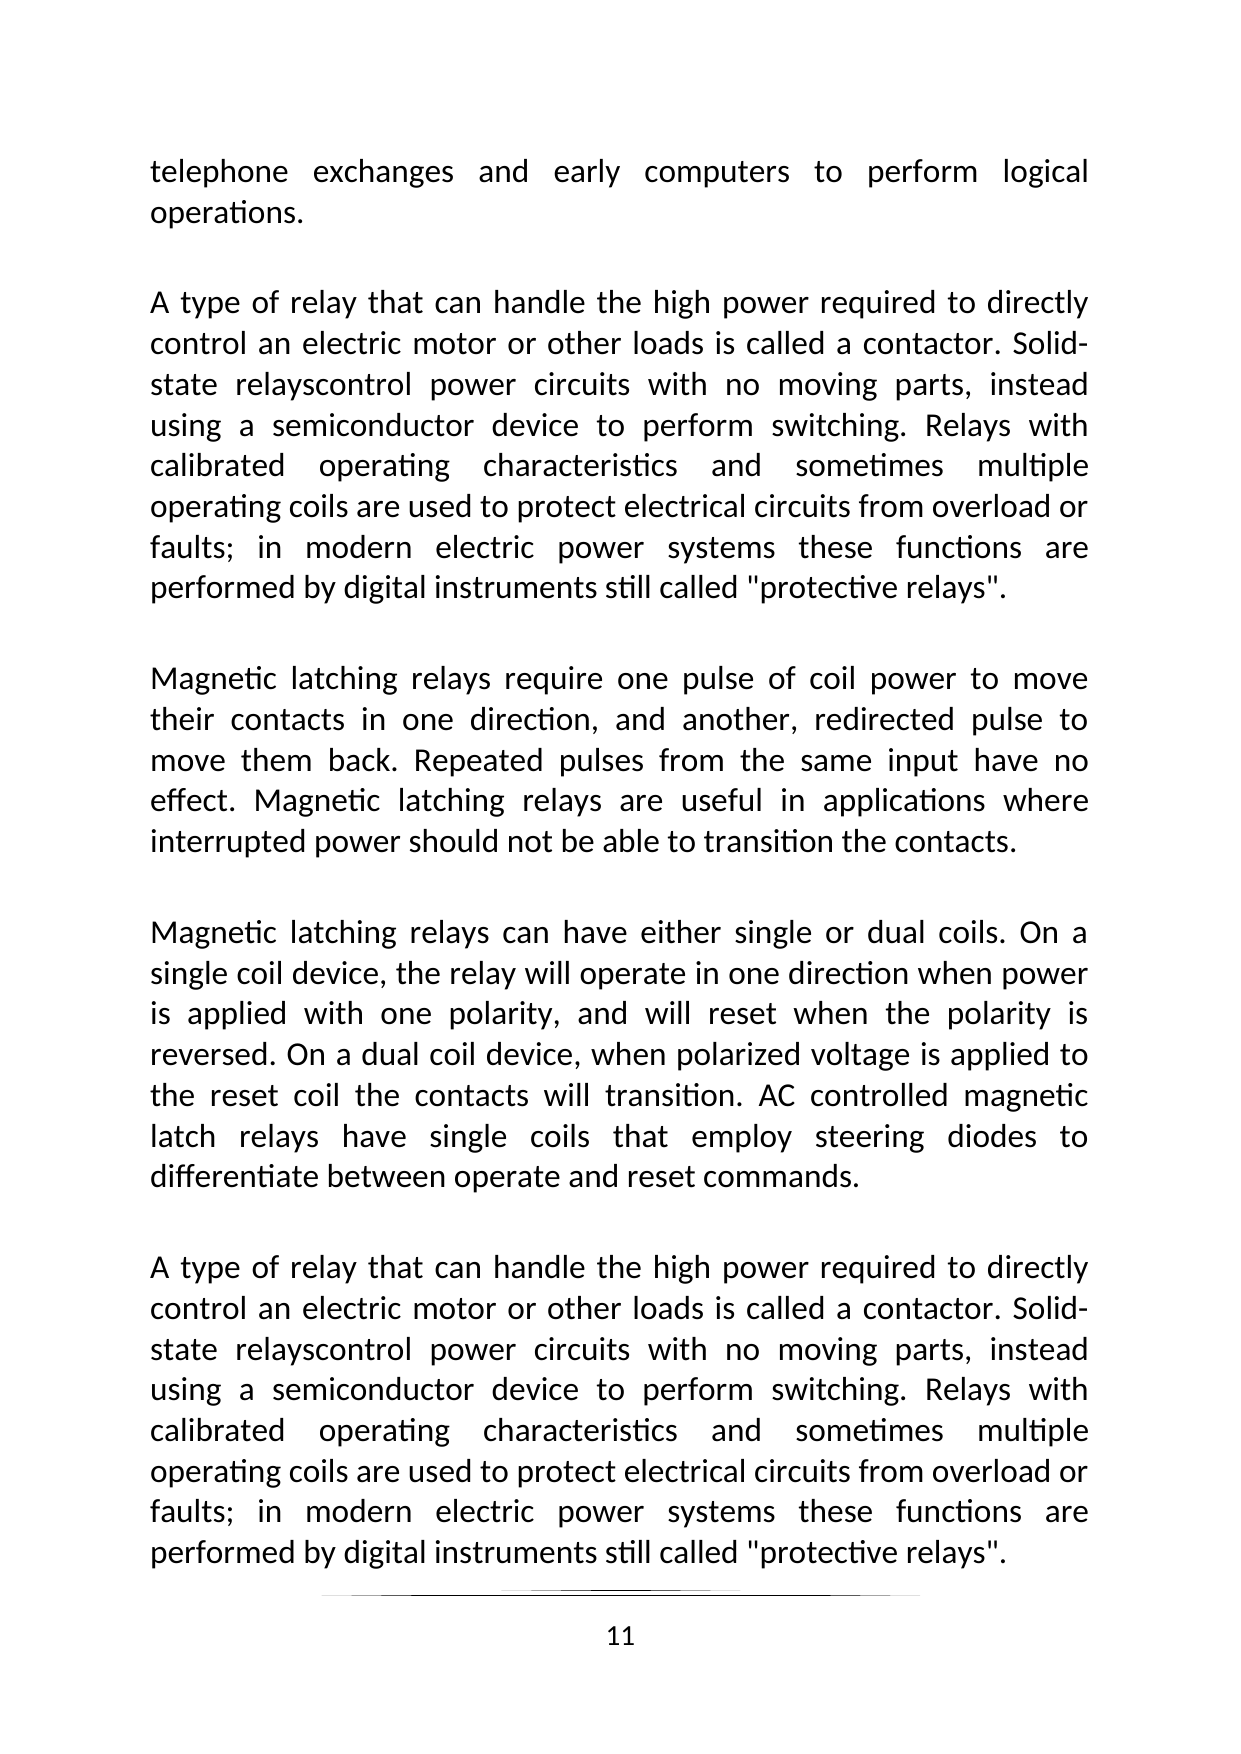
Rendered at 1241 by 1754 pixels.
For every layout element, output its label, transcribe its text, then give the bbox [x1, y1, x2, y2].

text Magnetic latching relays can have either single or dual coils. On a single coil device, the relay will operate in one direction when power is applied with one polarity, and will reset when the polarity is reversed. On a dual coil device, when polarized voltage is applied to the reset coil the contacts will transition. AC controlled magnetic latch relays have single coils that employ steering diodes to differentiate between operate and reset commands. [150, 911, 1090, 1196]
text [150, 150, 1090, 231]
text A type of relay that can handle the high power required to directly control an electric motor or other loads is called a contactor. Solid-state relayscontrol power circuits with no moving parts, instead using a semiconductor device to perform switching. Relays with calibrated operating characteristics and sometimes multiple operating coils are used to protect electrical circuits from overload or faults; in modern electric power systems these functions are performed by digital instruments still called "protective relays". [150, 1246, 1090, 1572]
text Magnetic latching relays require one pulse of coil power to move their contacts in one direction, and another, redirected pulse to move them back. Repeated pulses from the same input have no effect. Magnetic latching relays are useful in applications where interrupted power should not be able to transition the contacts. [150, 657, 1090, 861]
text A type of relay that can handle the high power required to directly control an electric motor or other loads is called a contactor. Solid-state relayscontrol power circuits with no moving parts, instead using a semiconductor device to perform switching. Relays with calibrated operating characteristics and sometimes multiple operating coils are used to protect electrical circuits from overload or faults; in modern electric power systems these functions are performed by digital instruments still called "protective relays". [150, 281, 1090, 607]
